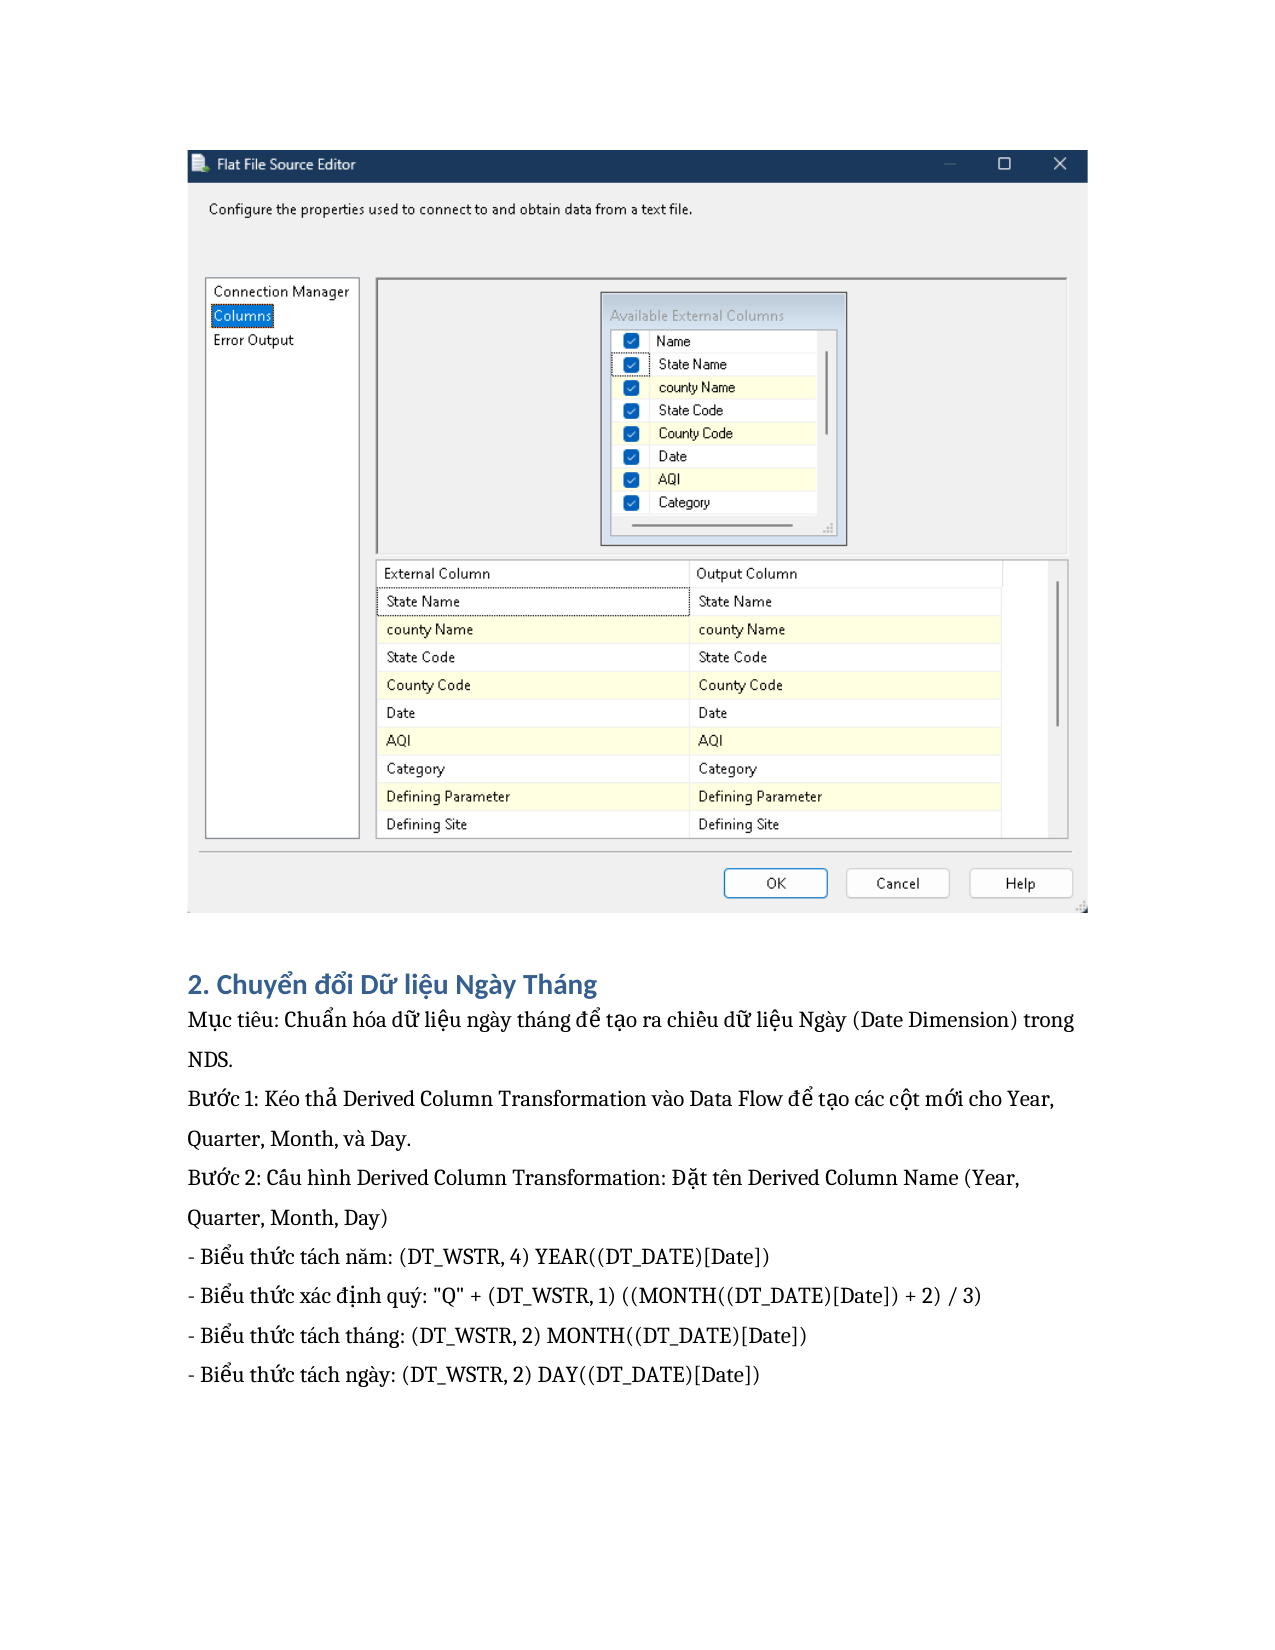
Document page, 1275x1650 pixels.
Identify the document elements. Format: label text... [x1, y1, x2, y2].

text Mục tiêu: Chuẩn hóa dữ liệu ngày tháng để tạo ra chiều dữ liệu Ngày (Date Dimension) trong NDS. Bước 1: Kéo thả Derived Column Transformation vào Data Flow để tạo các cột mới cho Year, Quarter, Month, và Day. Bước 2: Cấu hình Derived Column Transformation: Đặt tên Derived Column Name (Year, Quarter, Month, Day) - Biểu thức tách năm: (DT_WSTR, 4) YEAR((DT_DATE)[Date]) [187, 1007, 1087, 1270]
text - Biểu thức tách tháng: (DT_WSTR, 2) MONTH((DT_DATE)[Date]) [187, 1323, 1087, 1349]
text - Biểu thức xác định quý: "Q" + (DT_WSTR, 1) ((MONTH((DT_DATE)[Date]) + 2) / 3) [187, 1283, 1087, 1310]
picture [187, 150, 1088, 913]
text - Biểu thức tách ngày: (DT_WSTR, 2) DAY((DT_DATE)[Date]) [187, 1362, 1087, 1389]
subtitle 2. Chuyển đổi Dữ liệu Ngày Tháng [187, 966, 1087, 1002]
